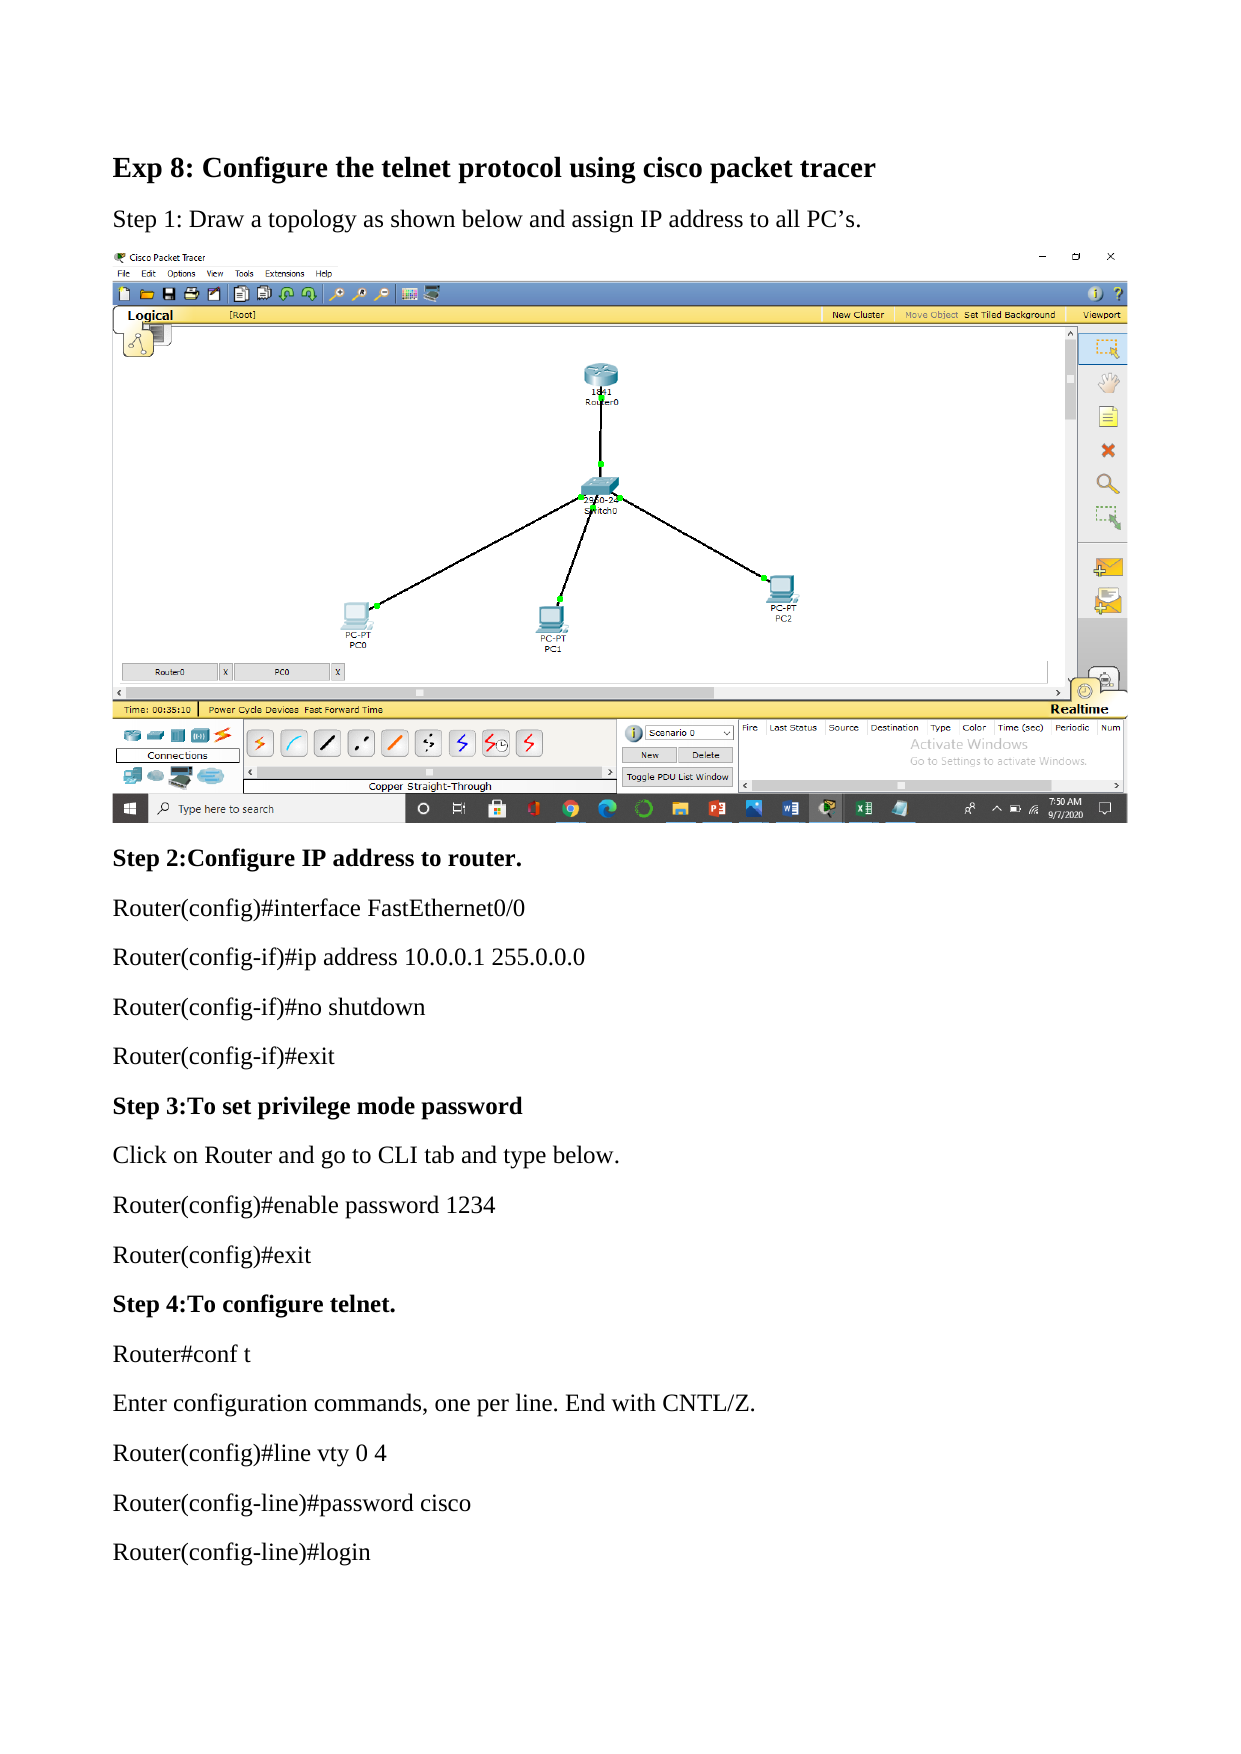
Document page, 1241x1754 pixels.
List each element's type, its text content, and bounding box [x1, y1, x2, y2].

text Exp 8: Configure the telnet protocol using cisco packet tracer [112, 150, 1128, 183]
text Router(config-if)#ip address 10.0.0.1 255.0.0.0 [112, 942, 1128, 971]
text Router#conf t [112, 1339, 1128, 1368]
text Step 3:To set privilege mode password [112, 1091, 1128, 1120]
text Router(config)#enable password 1234 [112, 1190, 1128, 1219]
text Router(config-if)#exit [112, 1041, 1128, 1070]
text Router(config)#line vty 0 4 [112, 1438, 1128, 1467]
text Click on Router and go to CLI tab and type below. [112, 1141, 1128, 1169]
text Step 1: Draw a topology as shown below and assign IP address to all PC’s. [112, 204, 1128, 233]
text Router(config-line)#password cisco [112, 1488, 1128, 1516]
text Step 4:To configure telnet. [112, 1289, 1128, 1318]
text Router(config)#exit [112, 1240, 1128, 1268]
text Router(config-if)#no shutdown [112, 992, 1128, 1021]
text Router(config-line)#login [112, 1537, 1128, 1566]
text Step 2:Configure IP address to router. [112, 843, 1128, 872]
text Enter configuration commands, one per line. End with CNTL/Z. [112, 1388, 1128, 1417]
text Router(config)#interface FastEthernet0/0 [112, 893, 1128, 921]
